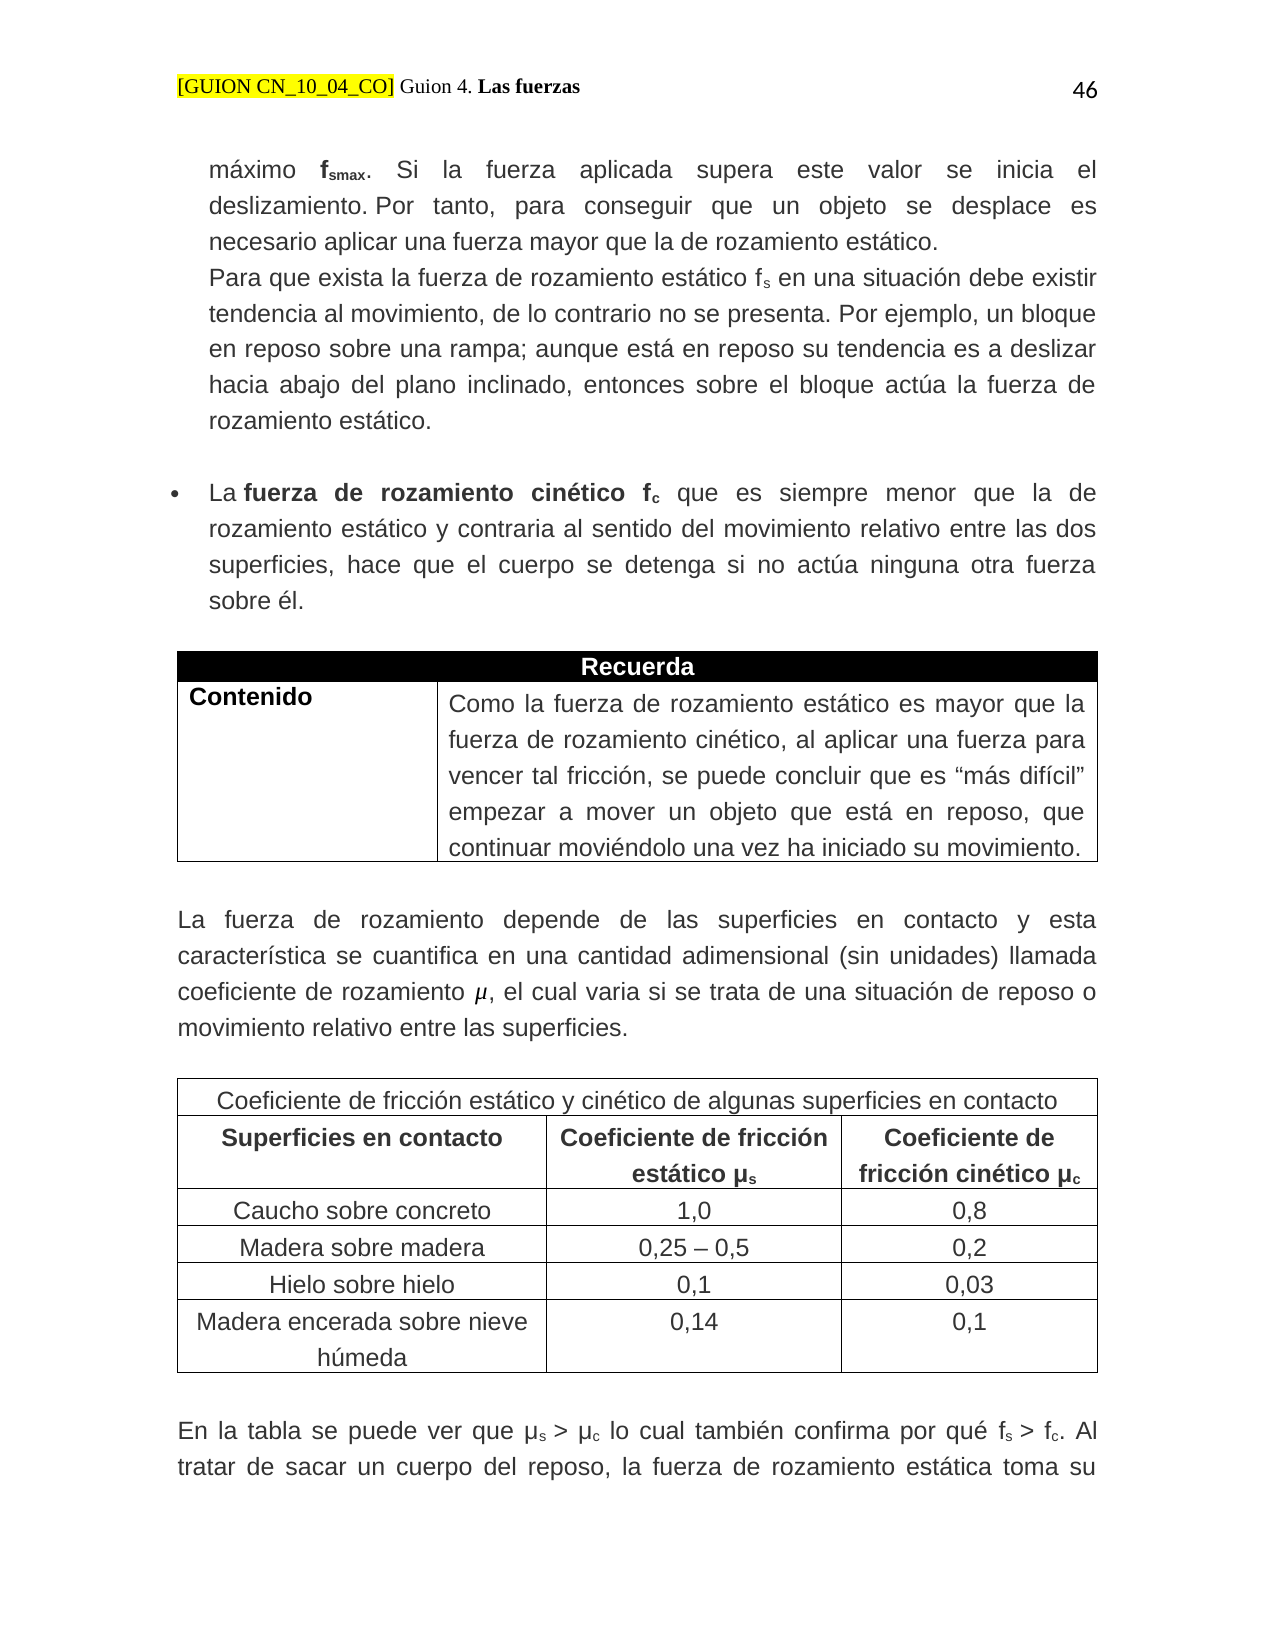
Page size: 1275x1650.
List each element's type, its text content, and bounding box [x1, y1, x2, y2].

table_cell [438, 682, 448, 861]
table_cell Hielo sobre hielo [178, 1263, 546, 1299]
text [177, 1409, 1098, 1481]
table_header Coeficiente de fricción estático y cinético de algunas superficies en contacto [178, 1079, 1097, 1115]
table_cell 0,03 [842, 1263, 1097, 1299]
table_cell Coeficiente de fricción estático μs [547, 1116, 841, 1188]
text La fuerza de rozamiento depende de las superficies en contacto y esta característica se cuantifica en una cantidad adimensional (sin unidades) llamada coeficiente de rozamiento , el cual varia si se trata de una situación de reposo o movimiento relativo entre las superficies. [177, 898, 1098, 1042]
table_cell Madera sobre madera [178, 1226, 546, 1262]
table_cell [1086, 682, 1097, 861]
table_cell Coeficiente de fricción cinético μc [842, 1116, 1097, 1188]
text Para que exista la fuerza de rozamiento estático fs en una situación debe existir tendencia al movimiento, de lo contrario no se presenta. Por ejemplo, un bloque en reposo sobre una rampa; aunque está en reposo su tendencia es a deslizar hacia abajo del plano inclinado, entonces sobre el bloque actúa la fuerza de rozamiento estático. [208, 255, 1098, 435]
table_cell Superficies en contacto [178, 1116, 546, 1188]
table_cell 0,25 – 0,5 [547, 1226, 841, 1262]
table_cell 0,14 [547, 1300, 841, 1372]
table_cell 0,1 [842, 1300, 1097, 1372]
table_cell 1,0 [547, 1189, 841, 1225]
list La fuerza de rozamiento cinético fc que es siempre menor que la de rozamiento estático y contraria al sentido del movimiento relativo entre las dos superficies, hace que el cuerpo se detenga si no actúa ninguna otra fuerza sobre él. [171, 471, 1098, 615]
table_cell 0,8 [842, 1189, 1097, 1225]
table_header Recuerda [178, 652, 1097, 681]
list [171, 148, 1098, 255]
table_cell Contenido [178, 682, 437, 861]
table_cell Madera encerada sobre nieve húmeda [178, 1300, 546, 1372]
table_cell 0,1 [547, 1263, 841, 1299]
table_cell Caucho sobre concreto [178, 1189, 546, 1225]
table_cell 0,2 [842, 1226, 1097, 1262]
